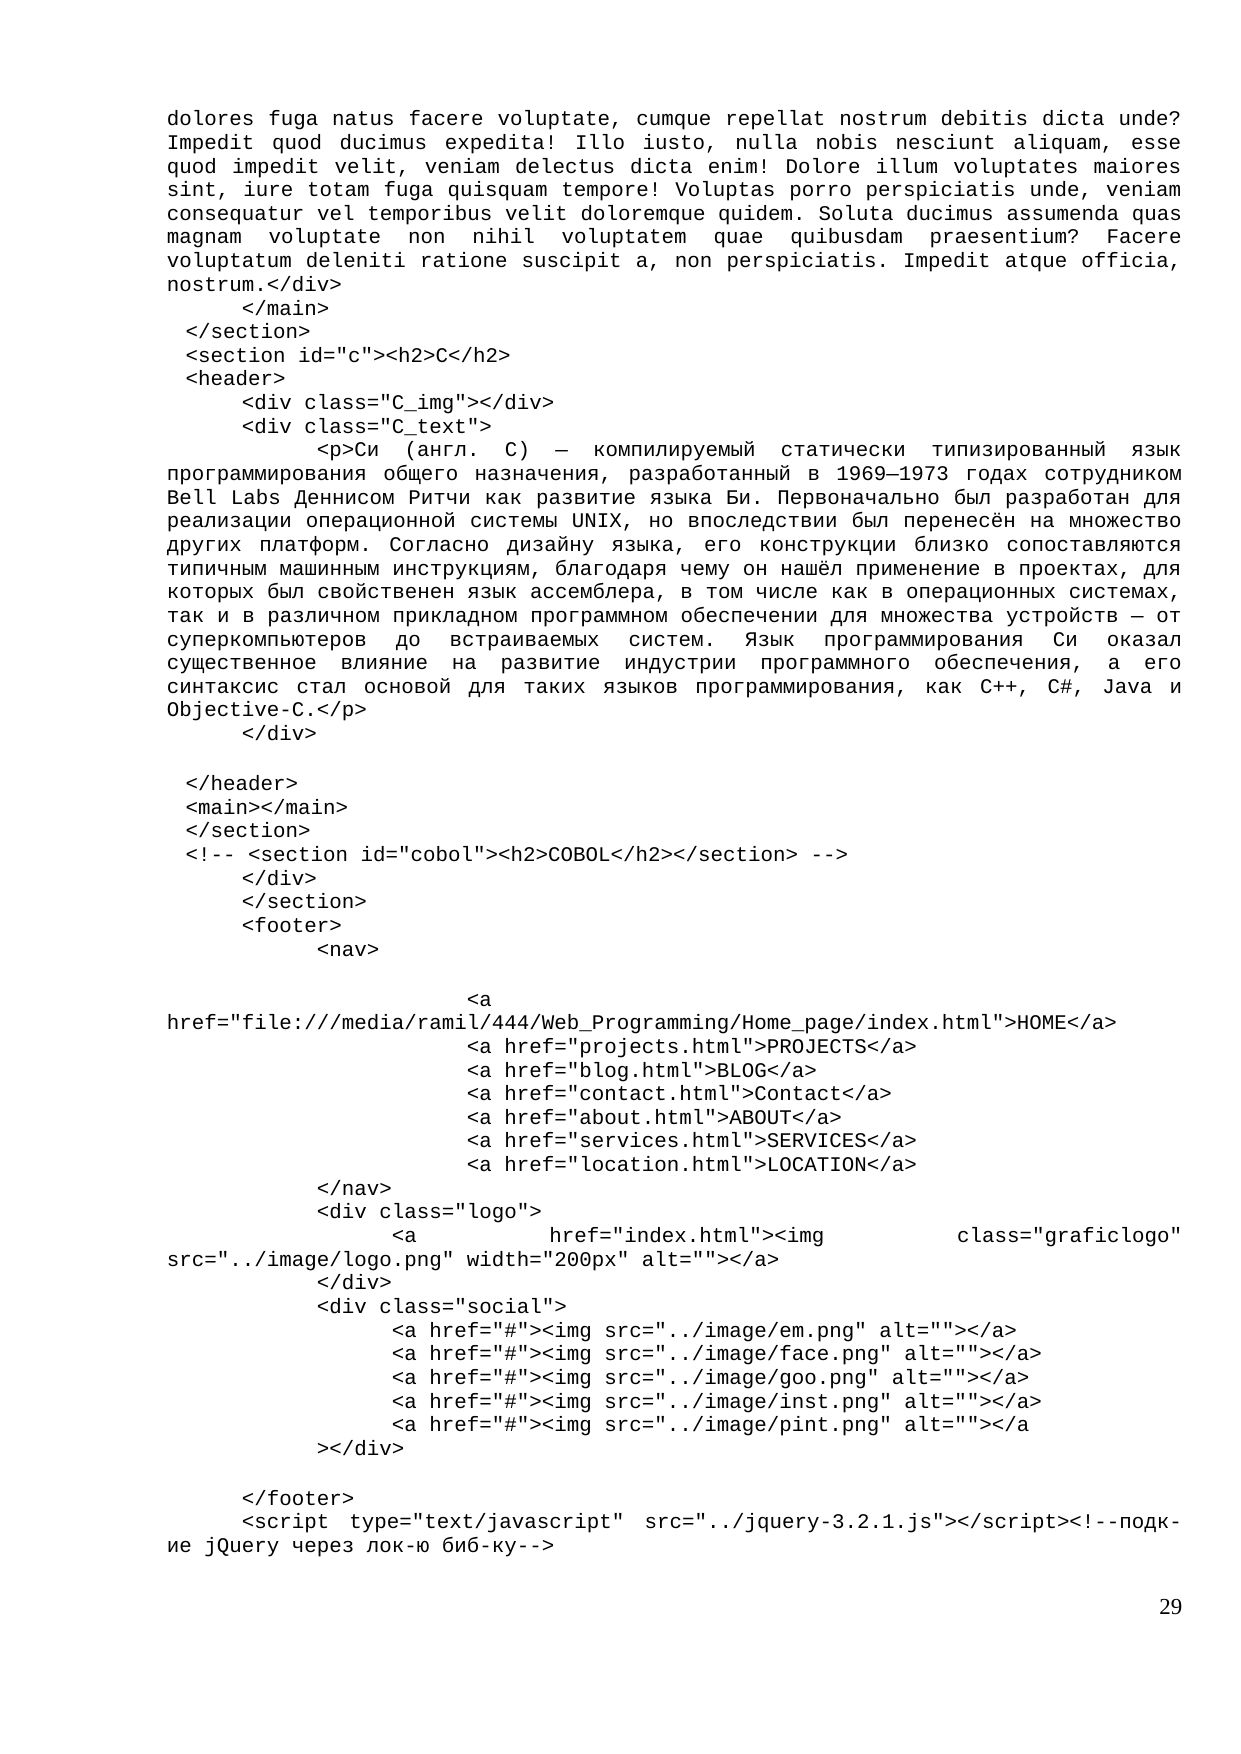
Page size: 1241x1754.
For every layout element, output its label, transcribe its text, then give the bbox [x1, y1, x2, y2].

text </header> [167, 773, 1182, 797]
text <section id="c"><h2>C</h2> [167, 345, 1182, 368]
text <a href="#"><img src="../image/pint.png" alt=""></a [167, 1414, 1182, 1438]
text </footer> [167, 1488, 1182, 1512]
text <a href="contact.html">Contact</a> [167, 1083, 1182, 1107]
text <a href="blog.html">BLOG</a> [167, 1059, 1182, 1083]
text <a href="location.html">LOCATION</a> [167, 1154, 1182, 1178]
text <a href="index.html"><img class="graficlogo" src="../image/logo.png" width="200px" alt=""></a> [167, 1225, 1182, 1272]
text <nav> [167, 939, 1182, 962]
text <a href="#"><img src="../image/inst.png" alt=""></a> [167, 1391, 1182, 1414]
text <a href="#"><img src="../image/goo.png" alt=""></a> [167, 1367, 1182, 1391]
text <footer> [167, 915, 1182, 939]
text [167, 108, 1182, 297]
text </section> [167, 820, 1182, 844]
text <a href="services.html">SERVICES</a> [167, 1131, 1182, 1154]
text </div> [167, 723, 1182, 747]
text <a href="#"><img src="../image/face.png" alt=""></a> [167, 1343, 1182, 1367]
text <div class="C_img"></div> [167, 392, 1182, 416]
text <a href="about.html">ABOUT</a> [167, 1107, 1182, 1131]
text <!-- <section id="cobol"><h2>COBOL</h2></section> --> [167, 844, 1182, 868]
text ></div> [167, 1438, 1182, 1462]
text </main> [167, 297, 1182, 321]
text <main></main> [167, 797, 1182, 820]
text <a href="projects.html">PROJECTS</a> [167, 1036, 1182, 1059]
text </div> [167, 868, 1182, 891]
text <div class="social"> [167, 1296, 1182, 1320]
text </section> [167, 321, 1182, 345]
text <p>Си (англ. C) — компилируемый статически типизированный язык программирования общего назначения, разработанный в 1969—1973 годах сотрудником Bell Labs Деннисом Ритчи как развитие языка Би. Первоначально был разработан для реализации операционной системы UNIX, но впоследствии был перенесён на множество других платформ. Согласно дизайну языка, его конструкции близко сопоставляются типичным машинным инструкциям, благодаря чему он нашёл применение в проектах, для которых был свойственен язык ассемблера, в том числе как в операционных системах, так и в различном прикладном программном обеспечении для множества устройств — от суперкомпьютеров до встраиваемых систем. Язык программирования Си оказал существенное влияние на развитие индустрии программного обеспечения, а его синтаксис стал основой для таких языков программирования, как C++, C#, Java и Objective-C.</p> [167, 439, 1182, 723]
text </section> [167, 891, 1182, 915]
text </nav> [167, 1178, 1182, 1201]
text <header> [167, 368, 1182, 392]
text <a href="file:///media/ramil/444/Web_Programming/Home_page/index.html">HOME</a> [167, 989, 1182, 1036]
text <a href="#"><img src="../image/em.png" alt=""></a> [167, 1320, 1182, 1343]
text <script type="text/javascript" src="../jquery-3.2.1.js"></script><!--подк-ие jQuery через лок-ю биб-ку--> [167, 1512, 1182, 1559]
text </div> [167, 1272, 1182, 1296]
text <div class="logo"> [167, 1201, 1182, 1225]
text <div class="C_text"> [167, 416, 1182, 439]
